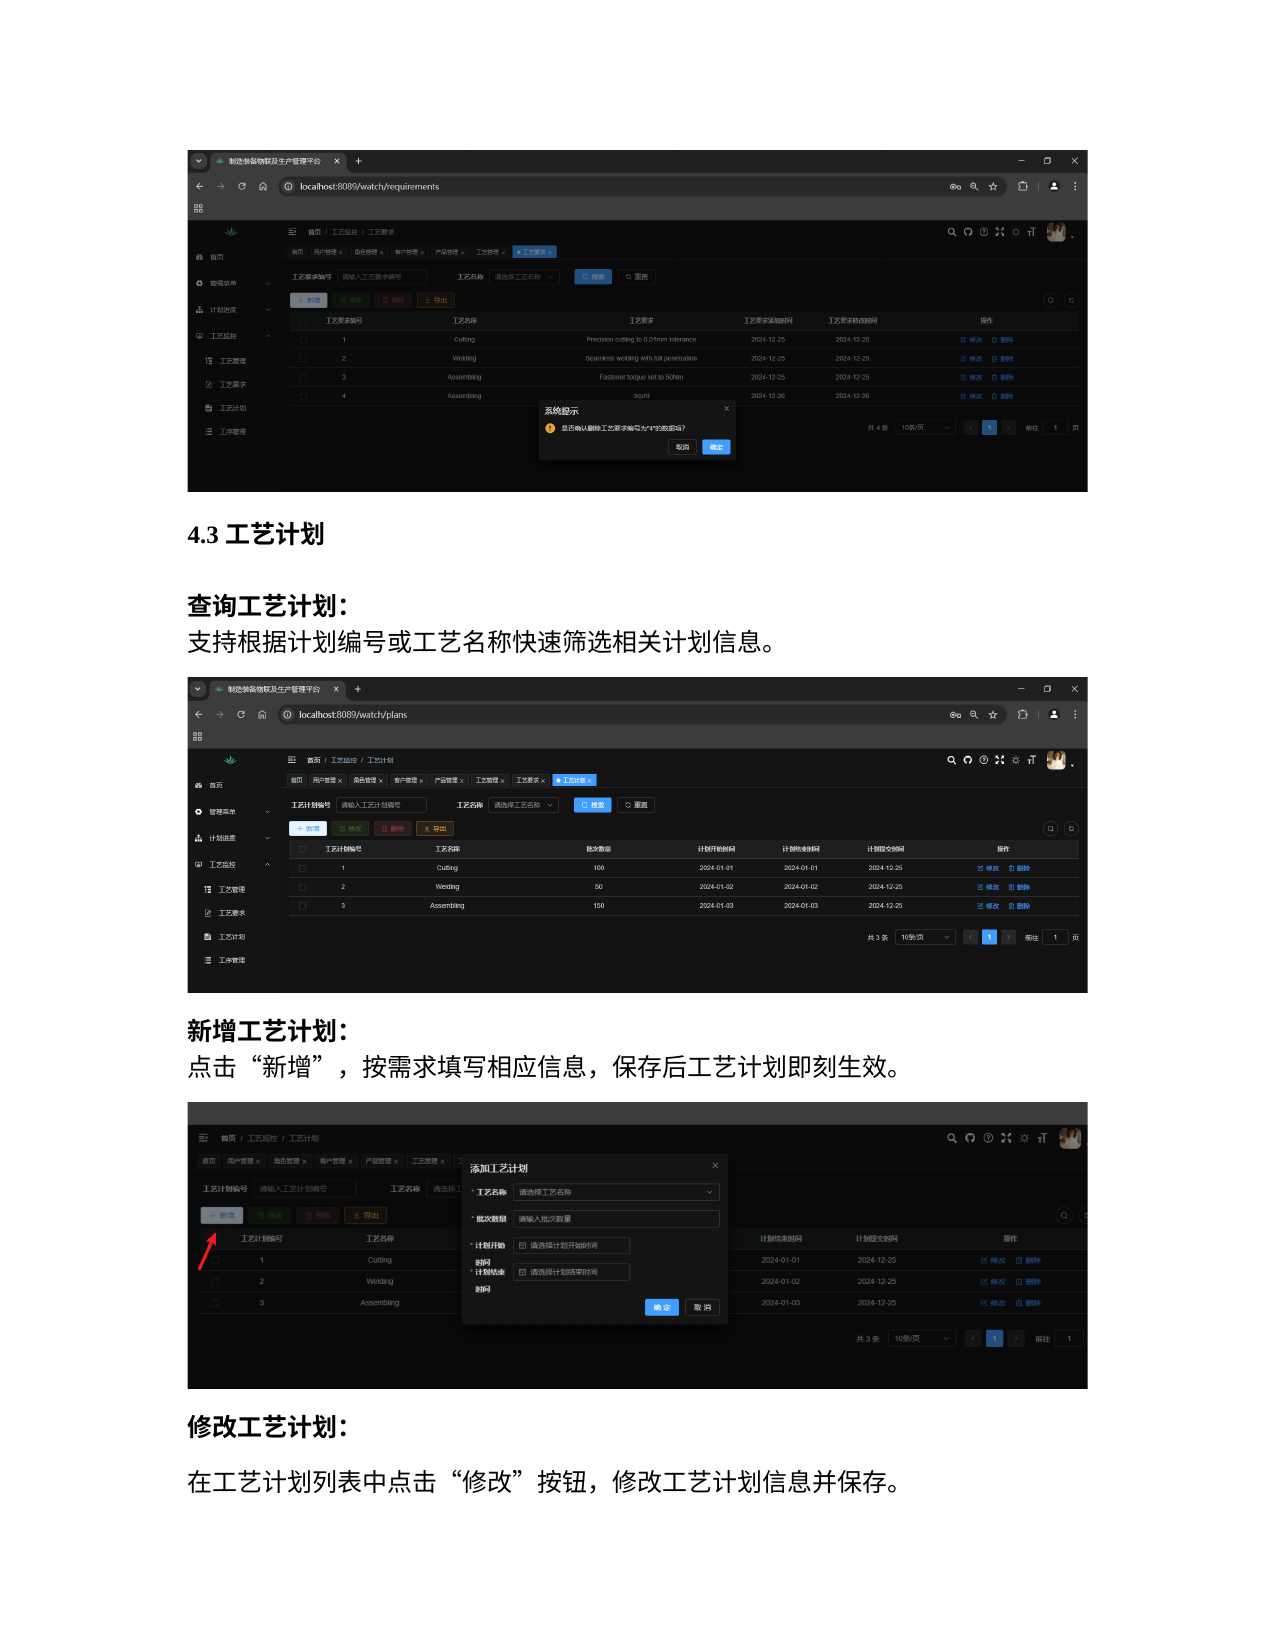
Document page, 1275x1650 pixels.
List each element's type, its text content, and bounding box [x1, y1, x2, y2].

picture [187, 150, 1088, 492]
text 修改工艺计划： [187, 1408, 1087, 1444]
picture [187, 677, 1088, 993]
subtitle 4.3 工艺计划 [187, 517, 1087, 551]
picture [187, 1102, 1088, 1389]
text 新增工艺计划： 点击“新增”，按需求填写相应信息，保存后工艺计划即刻生效。 [187, 1011, 1087, 1084]
text 在工艺计划列表中点击“修改”按钮，修改工艺计划信息并保存。 [187, 1463, 1087, 1499]
text 查询工艺计划： 支持根据计划编号或工艺名称快速筛选相关计划信息。 [187, 587, 1087, 659]
